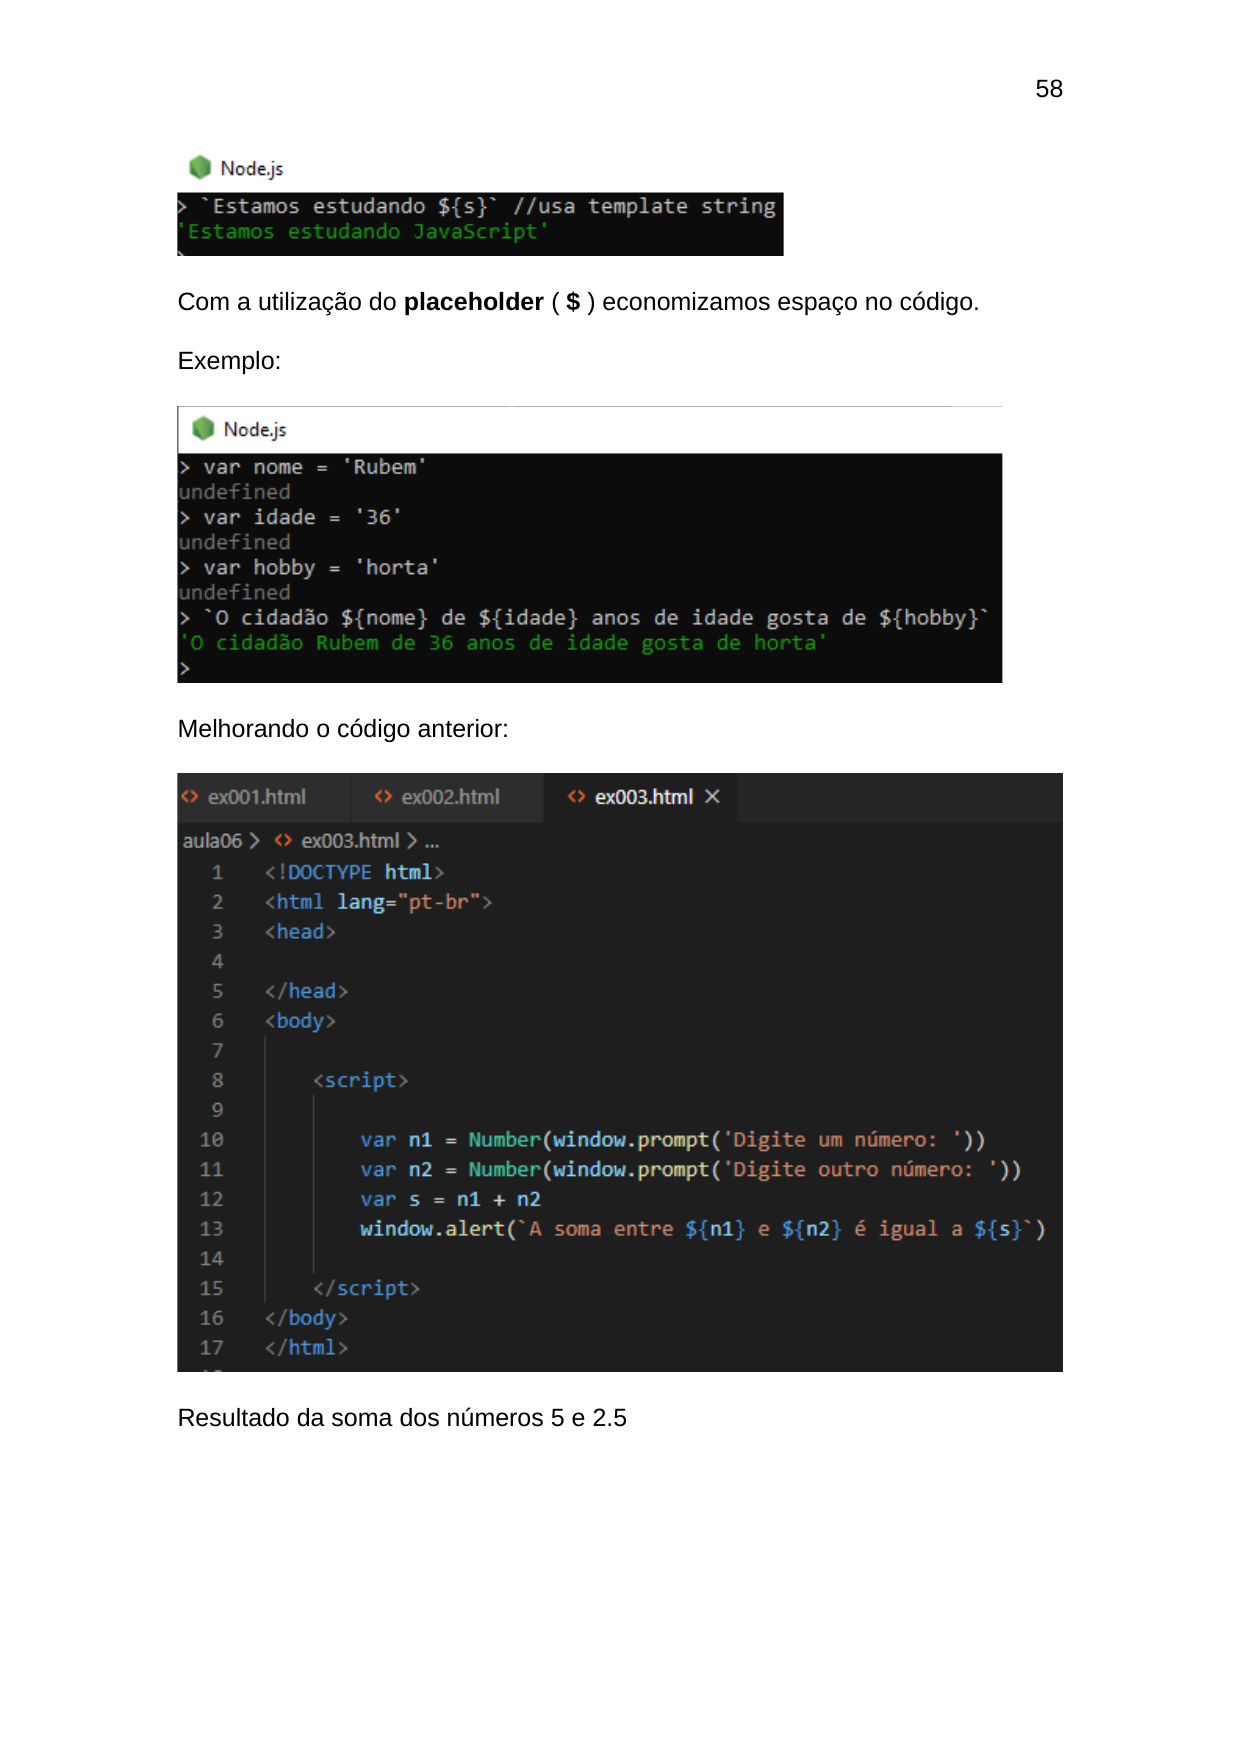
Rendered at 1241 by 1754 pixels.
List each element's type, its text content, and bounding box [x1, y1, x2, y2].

text Com a utilização do placeholder ( $ ) economizamos espaço no código. [177, 286, 1063, 315]
text Melhorando o código anterior: [177, 714, 1063, 742]
text Resultado da soma dos números 5 e 2.5 [177, 1403, 1063, 1432]
text Exemplo: [177, 346, 1063, 375]
